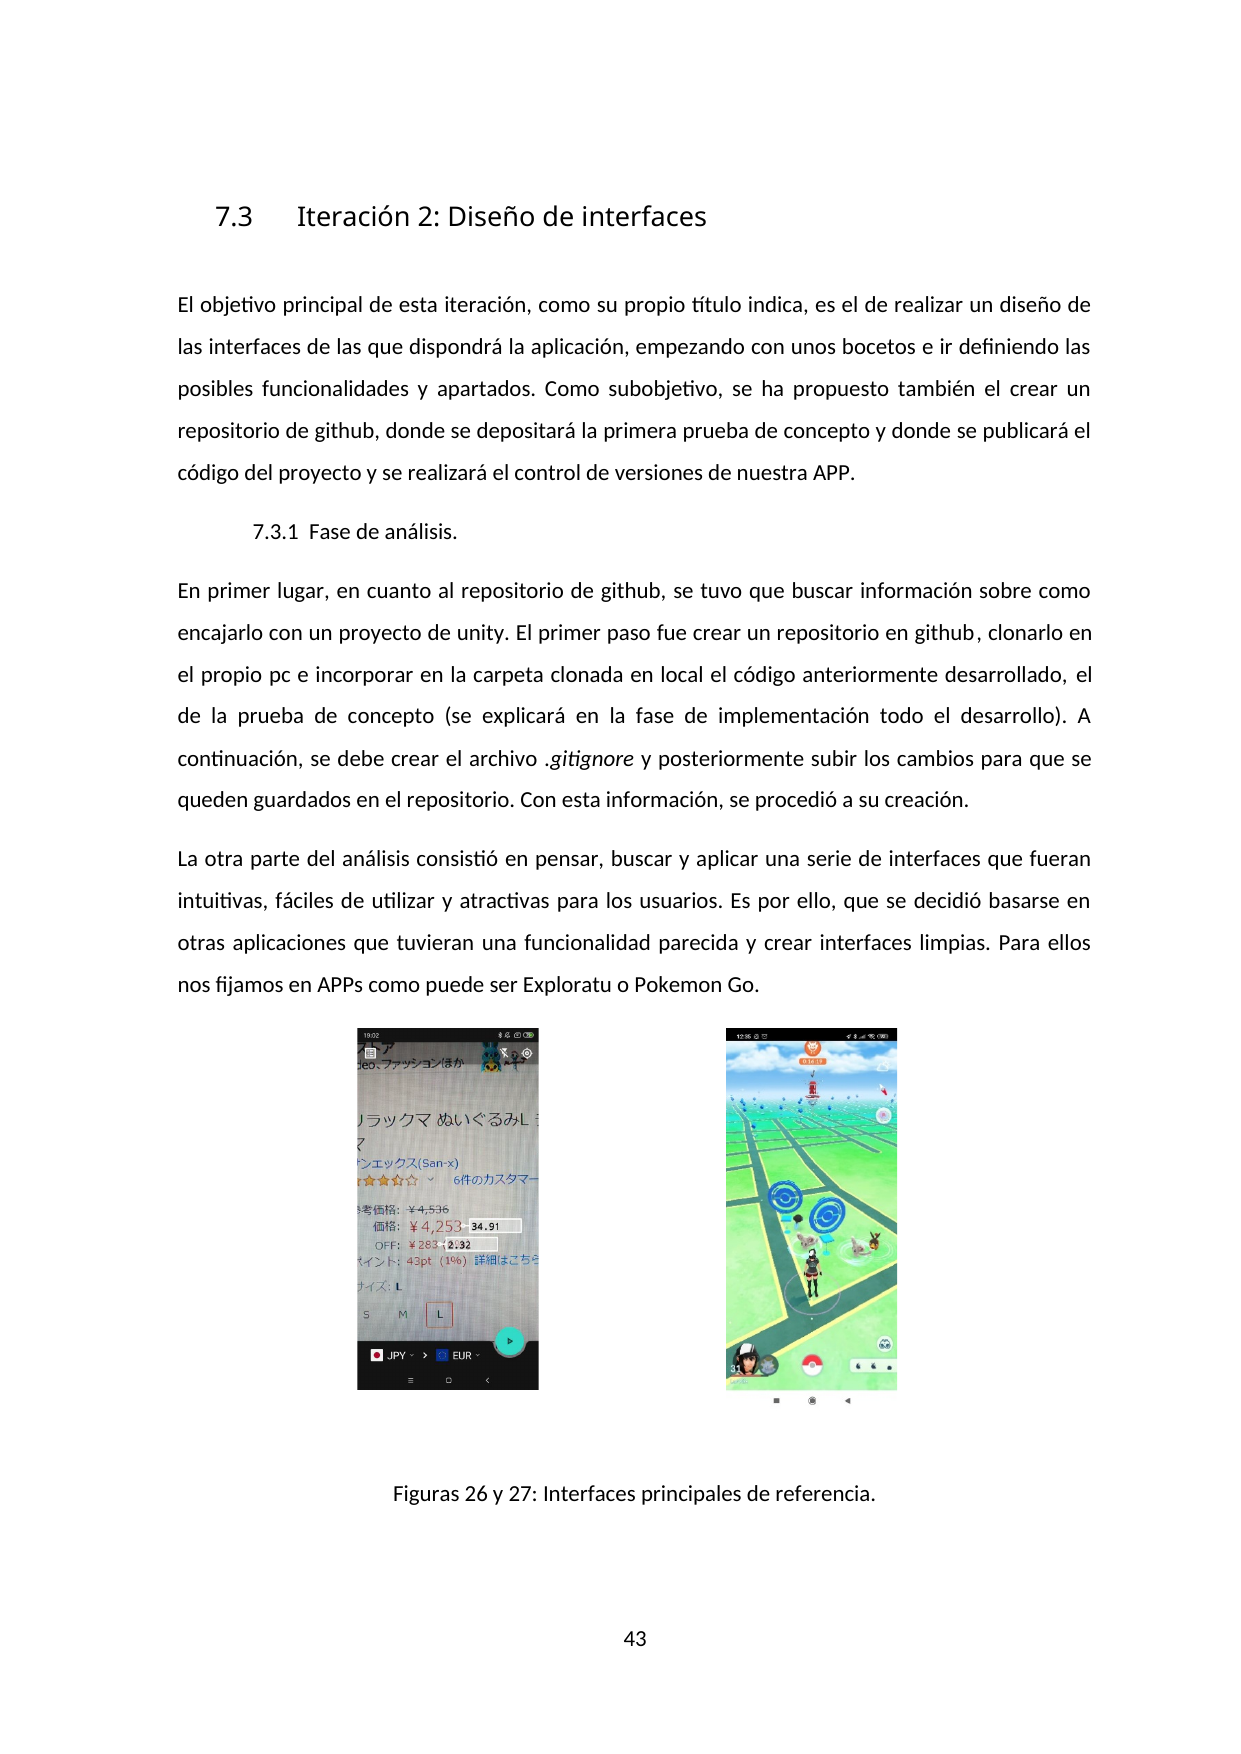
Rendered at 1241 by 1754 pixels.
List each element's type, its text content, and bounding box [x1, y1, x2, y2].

text Figuras 26 y 27: Interfaces principales de referencia. [177, 1479, 1092, 1549]
text En primer lugar, en cuanto al repositorio de github, se tuvo que buscar información sobre como encajarlo con un proyecto de unity. El primer paso fue crear un repositorio en github, clonarlo en el propio pc e incorporar en la carpeta clonada en local el código anteriormente desarrollado, el de la prueba de concepto (se explicará en la fase de implementación todo el desarrollo). A continuación, se debe crear el archivo .gitignore y posteriormente subir los cambios para que se queden guardados en el repositorio. Con esta información, se procedió a su creación. [177, 576, 1092, 814]
text La otra parte del análisis consistió en pensar, buscar y aplicar una serie de interfaces que fueran intuitivas, fáciles de utilizar y atractivas para los usuarios. Es por ello, que se decidió basarse en otras aplicaciones que tuvieran una funcionalidad parecida y crear interfaces limpias. Para ellos nos fijamos en APPs como puede ser Exploratu o Pokemon Go. [177, 844, 1092, 998]
subtitle Iteración 2: Diseño de interfaces [215, 198, 1092, 234]
text El objetivo principal de esta iteración, como su propio título indica, es el de realizar un diseño de las interfaces de las que dispondrá la aplicación, empezando con unos bocetos e ir definiendo las posibles funcionalidades y apartados. Como subobjetivo, se ha propuesto también el crear un repositorio de github, donde se depositará la primera prueba de concepto y donde se publicará el código del proyecto y se realizará el control de versiones de nuestra APP. [177, 291, 1092, 486]
text 7.3.1 Fase de análisis. [252, 517, 1092, 545]
picture [726, 1028, 898, 1411]
